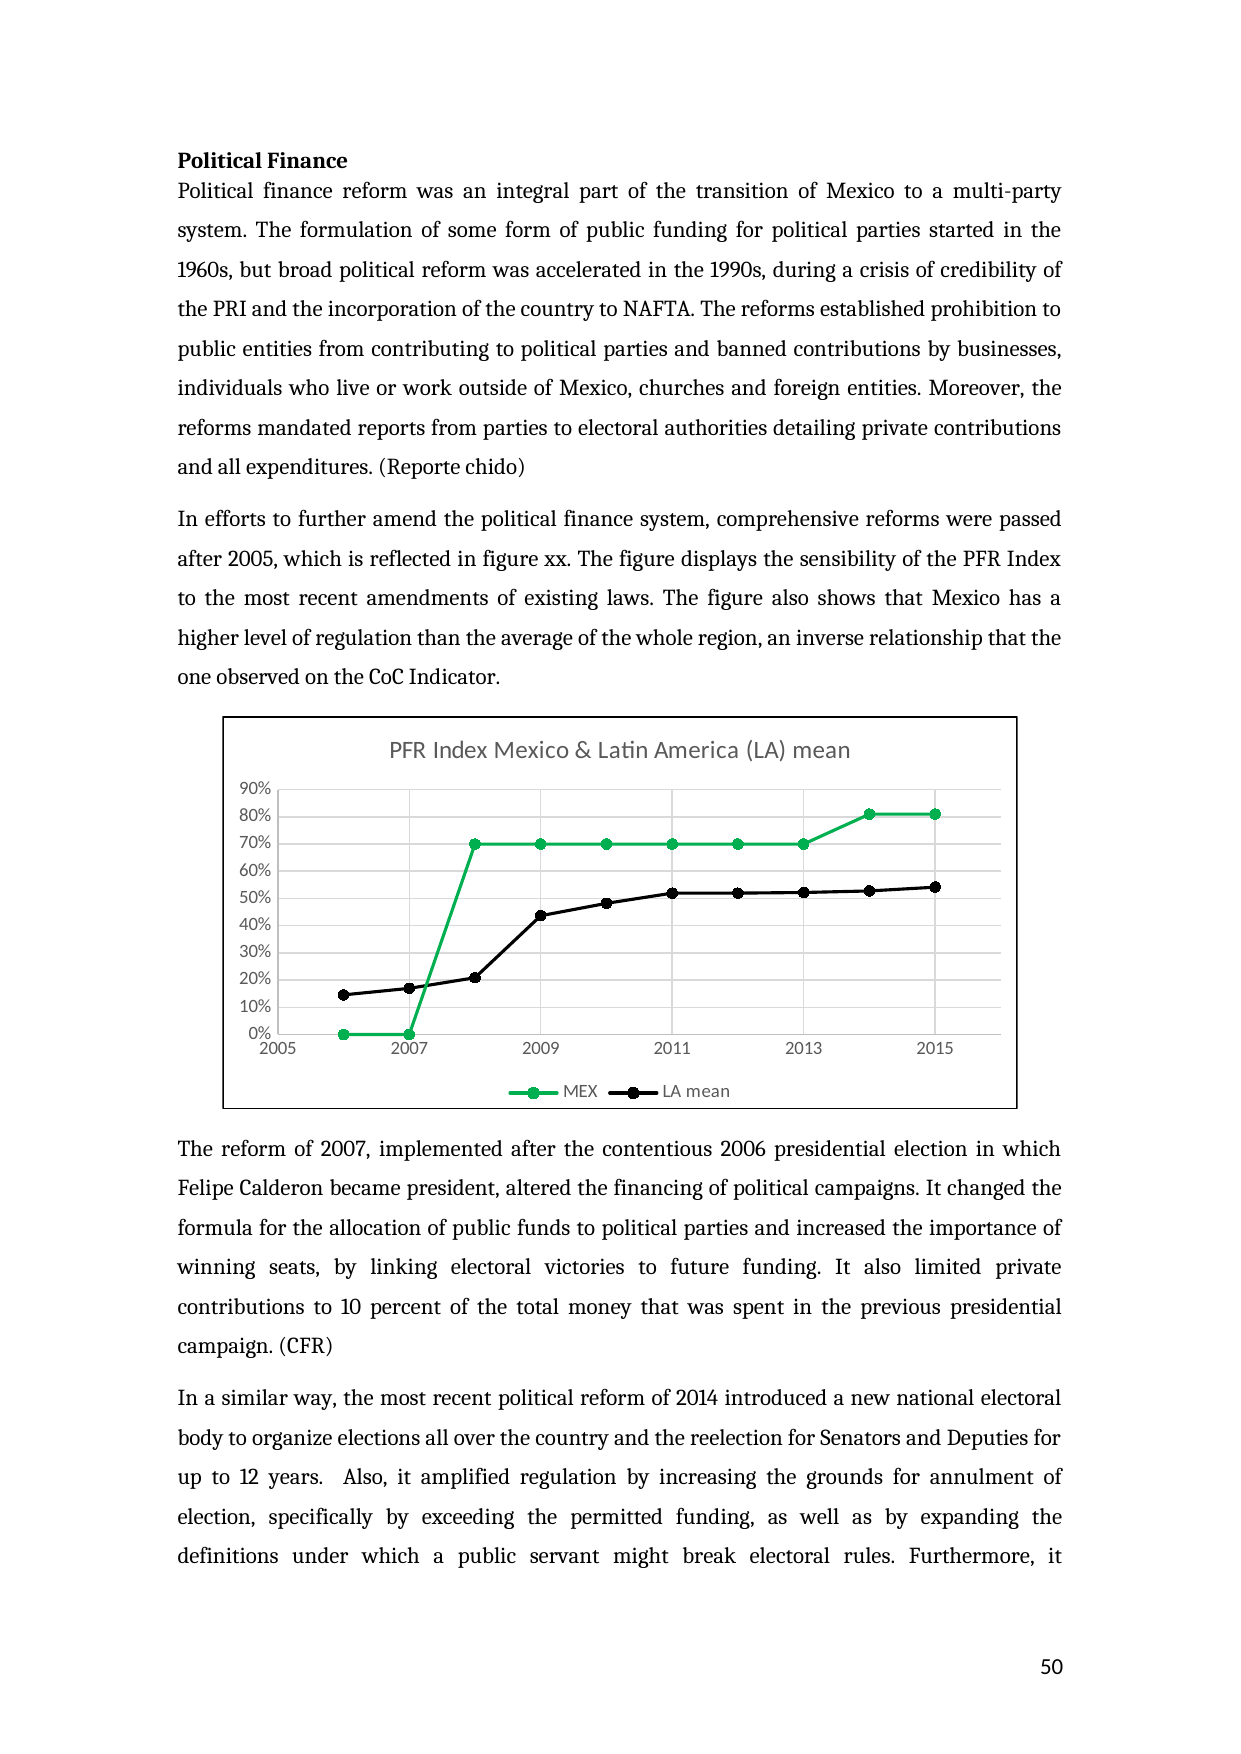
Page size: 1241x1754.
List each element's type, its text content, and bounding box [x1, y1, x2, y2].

text In efforts to further amend the political finance system, comprehensive reforms were passed after 2005, which is reflected in figure xx. The figure displays the sensibility of the PFR Index to the most recent amendments of existing laws. The figure also shows that Mexico has a higher level of regulation than the average of the whole region, an inverse relationship that the one observed on the CoC Indicator. [177, 506, 1063, 690]
text Political finance reform was an integral part of the transition of Mexico to a multi-party system. The formulation of some form of public funding for political parties started in the 1960s, but broad political reform was accelerated in the 1990s, during a crisis of credibility of the PRI and the incorporation of the country to NAFTA. The reforms established prohibition to public entities from contributing to political parties and banned contributions by businesses, individuals who live or work outside of Mexico, churches and foreign entities. Moreover, the reforms mandated reports from parties to electoral authorities detailing private contributions and all expenditures. (Reporte chido) [177, 178, 1063, 481]
subtitle Political Finance [177, 148, 1063, 174]
text The reform of 2007, implemented after the contentious 2006 presidential election in which Felipe Calderon became president, altered the financing of political campaigns. It changed the formula for the allocation of public funds to political parties and increased the importance of winning seats, by linking electoral victories to future funding. It also limited private contributions to 10 percent of the total money that was spent in the previous presidential campaign. (CFR) [177, 1136, 1063, 1359]
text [177, 1385, 1063, 1569]
